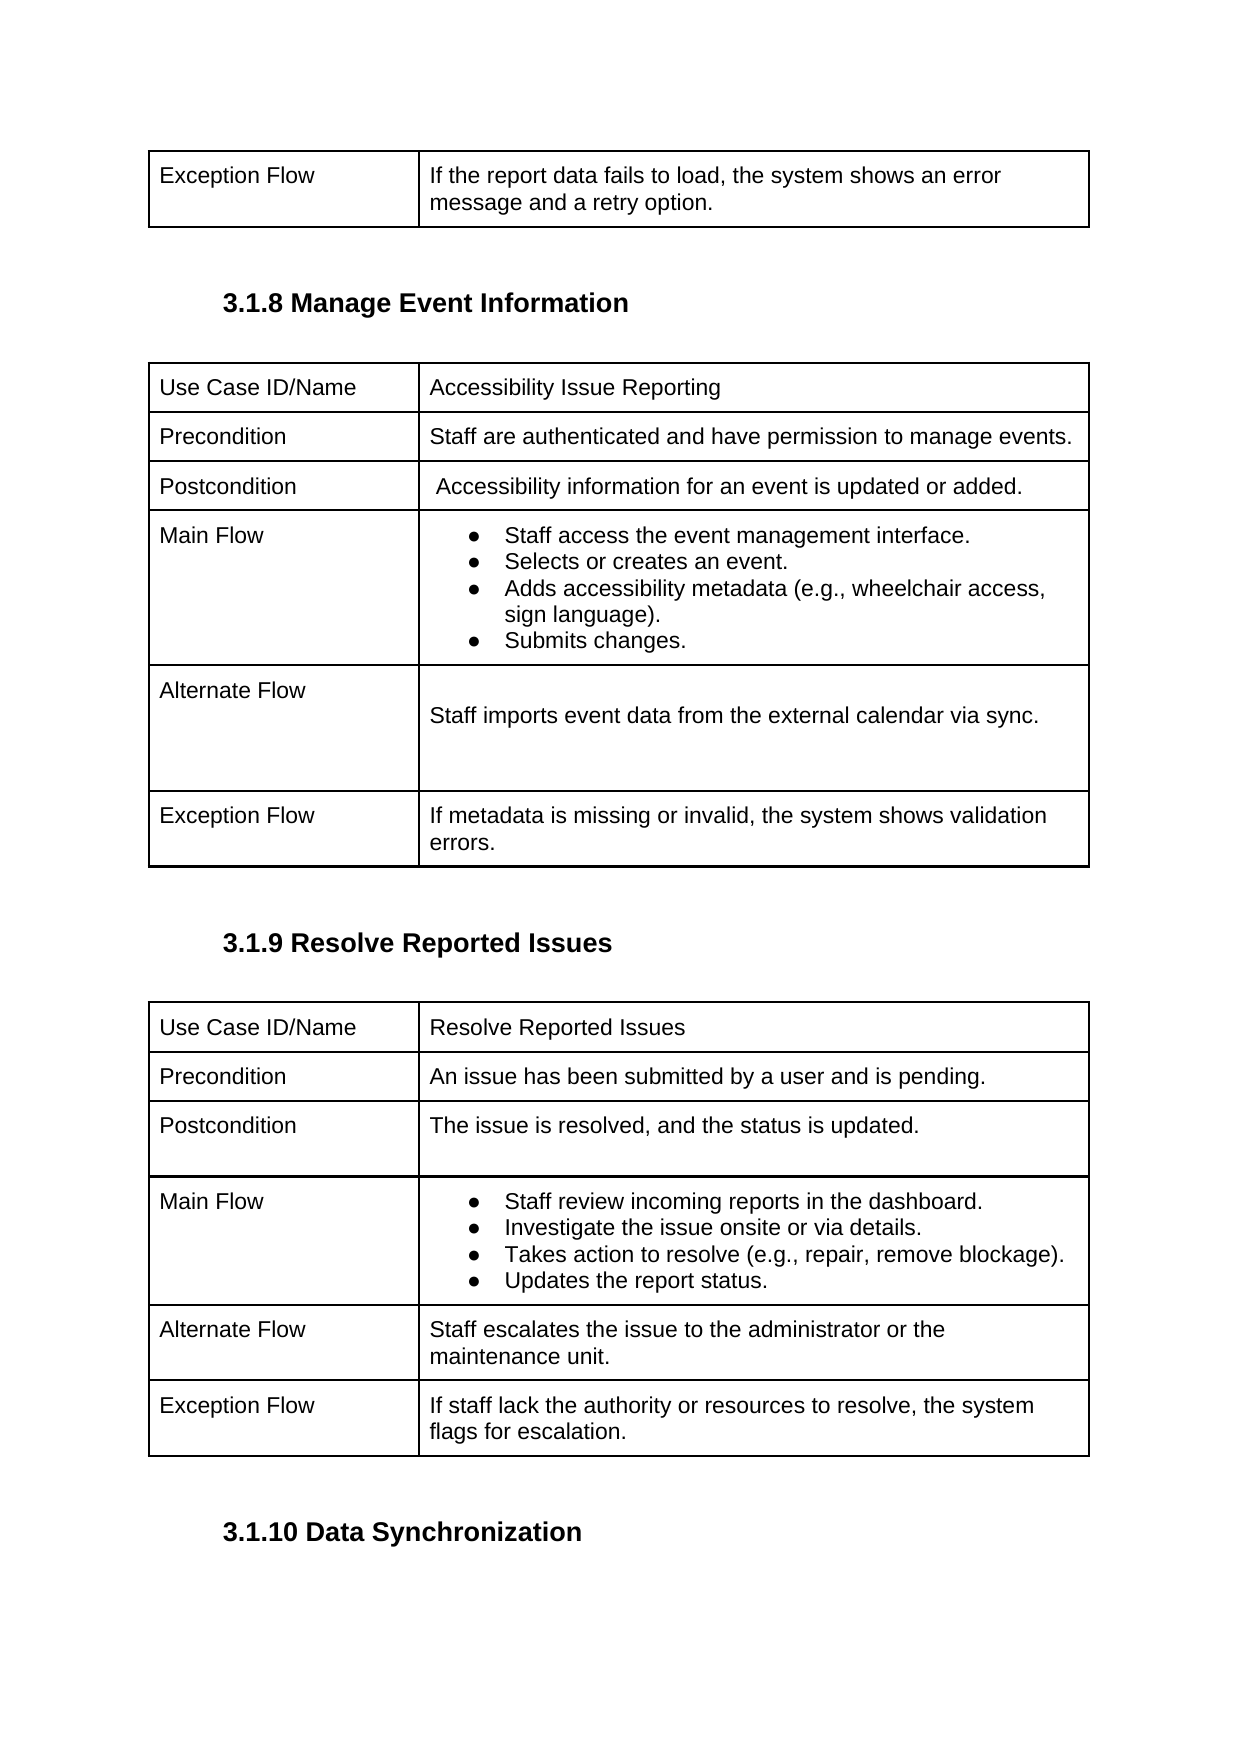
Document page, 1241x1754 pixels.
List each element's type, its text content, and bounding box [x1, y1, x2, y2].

table_cell Staff access the event management interface. Selects or creates an event. Adds accessibility metadata (e.g., wheelchair access, sign language). Submits changes. [420, 511, 1088, 664]
table_cell Accessibility information for an event is updated or added. [420, 462, 1088, 509]
table_cell Precondition [150, 1053, 418, 1100]
table_cell Staff escalates the issue to the administrator or the maintenance unit. [420, 1306, 1088, 1379]
table_cell Staff are authenticated and have permission to manage events. [420, 413, 1088, 460]
table_header Use Case ID/Name [150, 1003, 418, 1051]
table_cell Exception Flow [150, 1381, 418, 1455]
table_cell Postcondition [150, 1102, 418, 1175]
table_cell Alternate Flow [150, 1306, 418, 1379]
table_cell Precondition [150, 413, 418, 460]
table_cell If staff lack the authority or resources to resolve, the system flags for escalation. [420, 1381, 1088, 1455]
table_cell The issue is resolved, and the status is updated. [420, 1102, 1088, 1175]
table_header Accessibility Issue Reporting [420, 364, 1088, 411]
table_cell Postcondition [150, 462, 418, 509]
table_cell If metadata is missing or invalid, the system shows validation errors. [420, 792, 1088, 865]
subtitle 3.1.8 Manage Event Information [223, 287, 1090, 318]
table_header Use Case ID/Name [150, 364, 418, 411]
table_cell Main Flow [150, 1178, 418, 1304]
table_cell Exception Flow [150, 152, 418, 226]
table_cell Staff review incoming reports in the dashboard. Investigate the issue onsite or via details. Takes action to resolve (e.g., repair, remove blockage). Updates the report status. [420, 1178, 1088, 1304]
table_cell If the report data fails to load, the system shows an error message and a retry option. [420, 152, 1088, 226]
subtitle 3.1.9 Resolve Reported Issues [223, 927, 1090, 958]
subtitle 3.1.10 Data Synchronization [223, 1516, 1090, 1548]
table_cell An issue has been submitted by a user and is pending. [420, 1053, 1088, 1100]
table_cell Staff imports event data from the external calendar via sync. [420, 666, 1088, 790]
table_cell Main Flow [150, 511, 418, 664]
table_cell Alternate Flow [150, 666, 418, 790]
table_header Resolve Reported Issues [420, 1003, 1088, 1051]
table_cell Exception Flow [150, 792, 418, 865]
